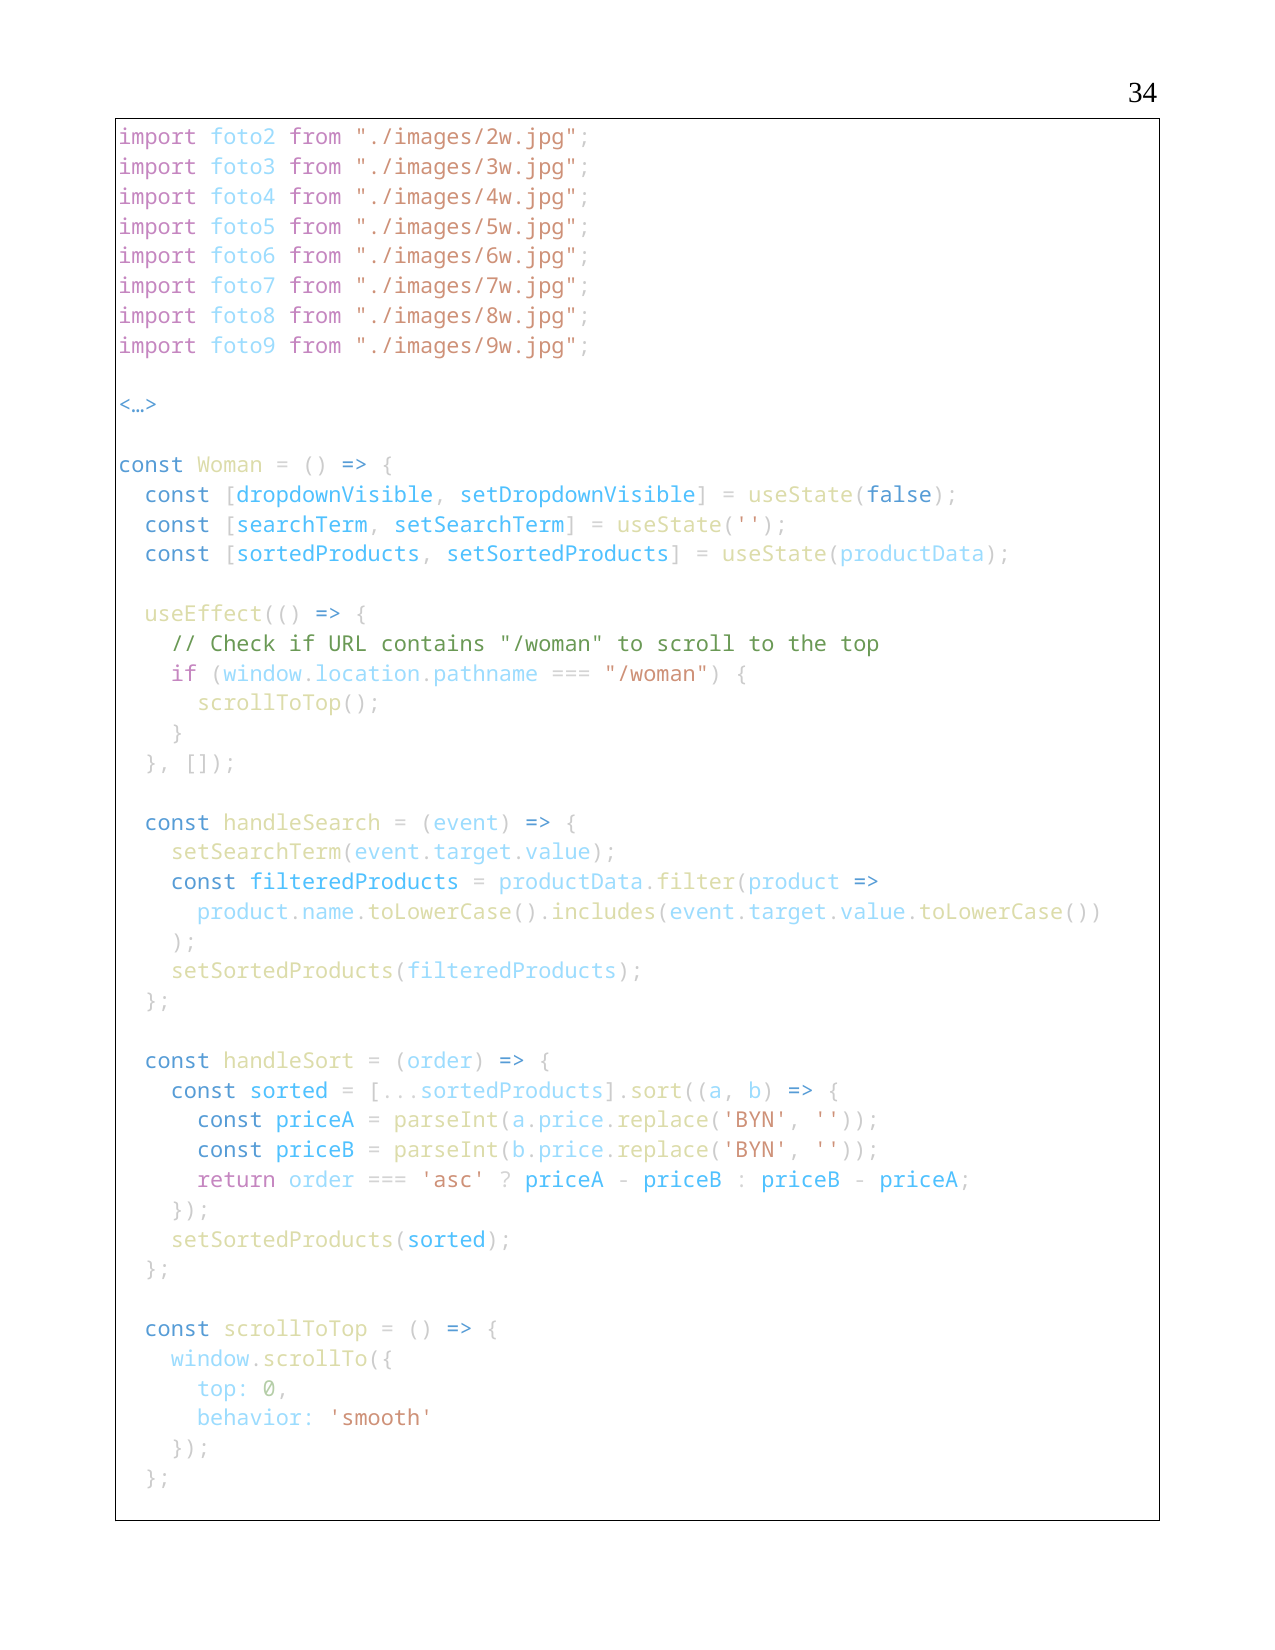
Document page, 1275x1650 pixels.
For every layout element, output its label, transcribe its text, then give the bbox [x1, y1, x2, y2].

text scrollToTop(); [118, 687, 1157, 717]
text window.scrollTo({ [118, 1343, 1157, 1372]
text const handleSort = (order) => { [118, 1045, 1157, 1074]
text }; [118, 985, 1157, 1015]
text import foto6 from "./images/6w.jpg"; [118, 240, 1157, 270]
text const handleSearch = (event) => { [118, 806, 1157, 836]
text ); [118, 926, 1157, 955]
text setSortedProducts(filteredProducts); [118, 955, 1157, 985]
text setSortedProducts(sorted); [118, 1223, 1157, 1253]
text import foto2 from "./images/2w.jpg"; [116, 119, 1159, 151]
text behavior: 'smooth' [118, 1402, 1157, 1432]
text } [118, 717, 1157, 747]
text if (window.location.pathname === "/woman") { [118, 657, 1157, 687]
text }; [118, 1253, 1157, 1283]
text import foto3 from "./images/3w.jpg"; [118, 151, 1157, 181]
text const filteredProducts = productData.filter(product => [118, 866, 1157, 896]
text }, []); [118, 747, 1157, 777]
text }); [118, 1432, 1157, 1462]
text setSearchTerm(event.target.value); [118, 836, 1157, 866]
text import foto7 from "./images/7w.jpg"; [118, 270, 1157, 300]
text import foto9 from "./images/9w.jpg"; [118, 330, 1157, 359]
text const Woman = () => { [118, 449, 1157, 479]
text const priceA = parseInt(a.price.replace('BYN', '')); [118, 1104, 1157, 1134]
text return order === 'asc' ? priceA - priceB : priceB - priceA; [118, 1164, 1157, 1194]
text useEffect(() => { [118, 598, 1157, 628]
text import foto8 from "./images/8w.jpg"; [118, 300, 1157, 330]
text const scrollToTop = () => { [118, 1313, 1157, 1343]
text product.name.toLowerCase().includes(event.target.value.toLowerCase()) [118, 896, 1157, 926]
text const [sortedProducts, setSortedProducts] = useState(productData); [118, 538, 1157, 568]
text import foto4 from "./images/4w.jpg"; [118, 181, 1157, 211]
text const [dropdownVisible, setDropdownVisible] = useState(false); [118, 479, 1157, 508]
text }); [118, 1194, 1157, 1223]
text import foto5 from "./images/5w.jpg"; [118, 211, 1157, 240]
text }; [118, 1462, 1157, 1492]
text <…> [118, 389, 1157, 419]
text const sorted = [...sortedProducts].sort((a, b) => { [118, 1074, 1157, 1104]
text const priceB = parseInt(b.price.replace('BYN', '')); [118, 1134, 1157, 1164]
text // Check if URL contains "/woman" to scroll to the top [118, 628, 1157, 657]
text const [searchTerm, setSearchTerm] = useState(''); [118, 508, 1157, 538]
text top: 0, [118, 1372, 1157, 1402]
